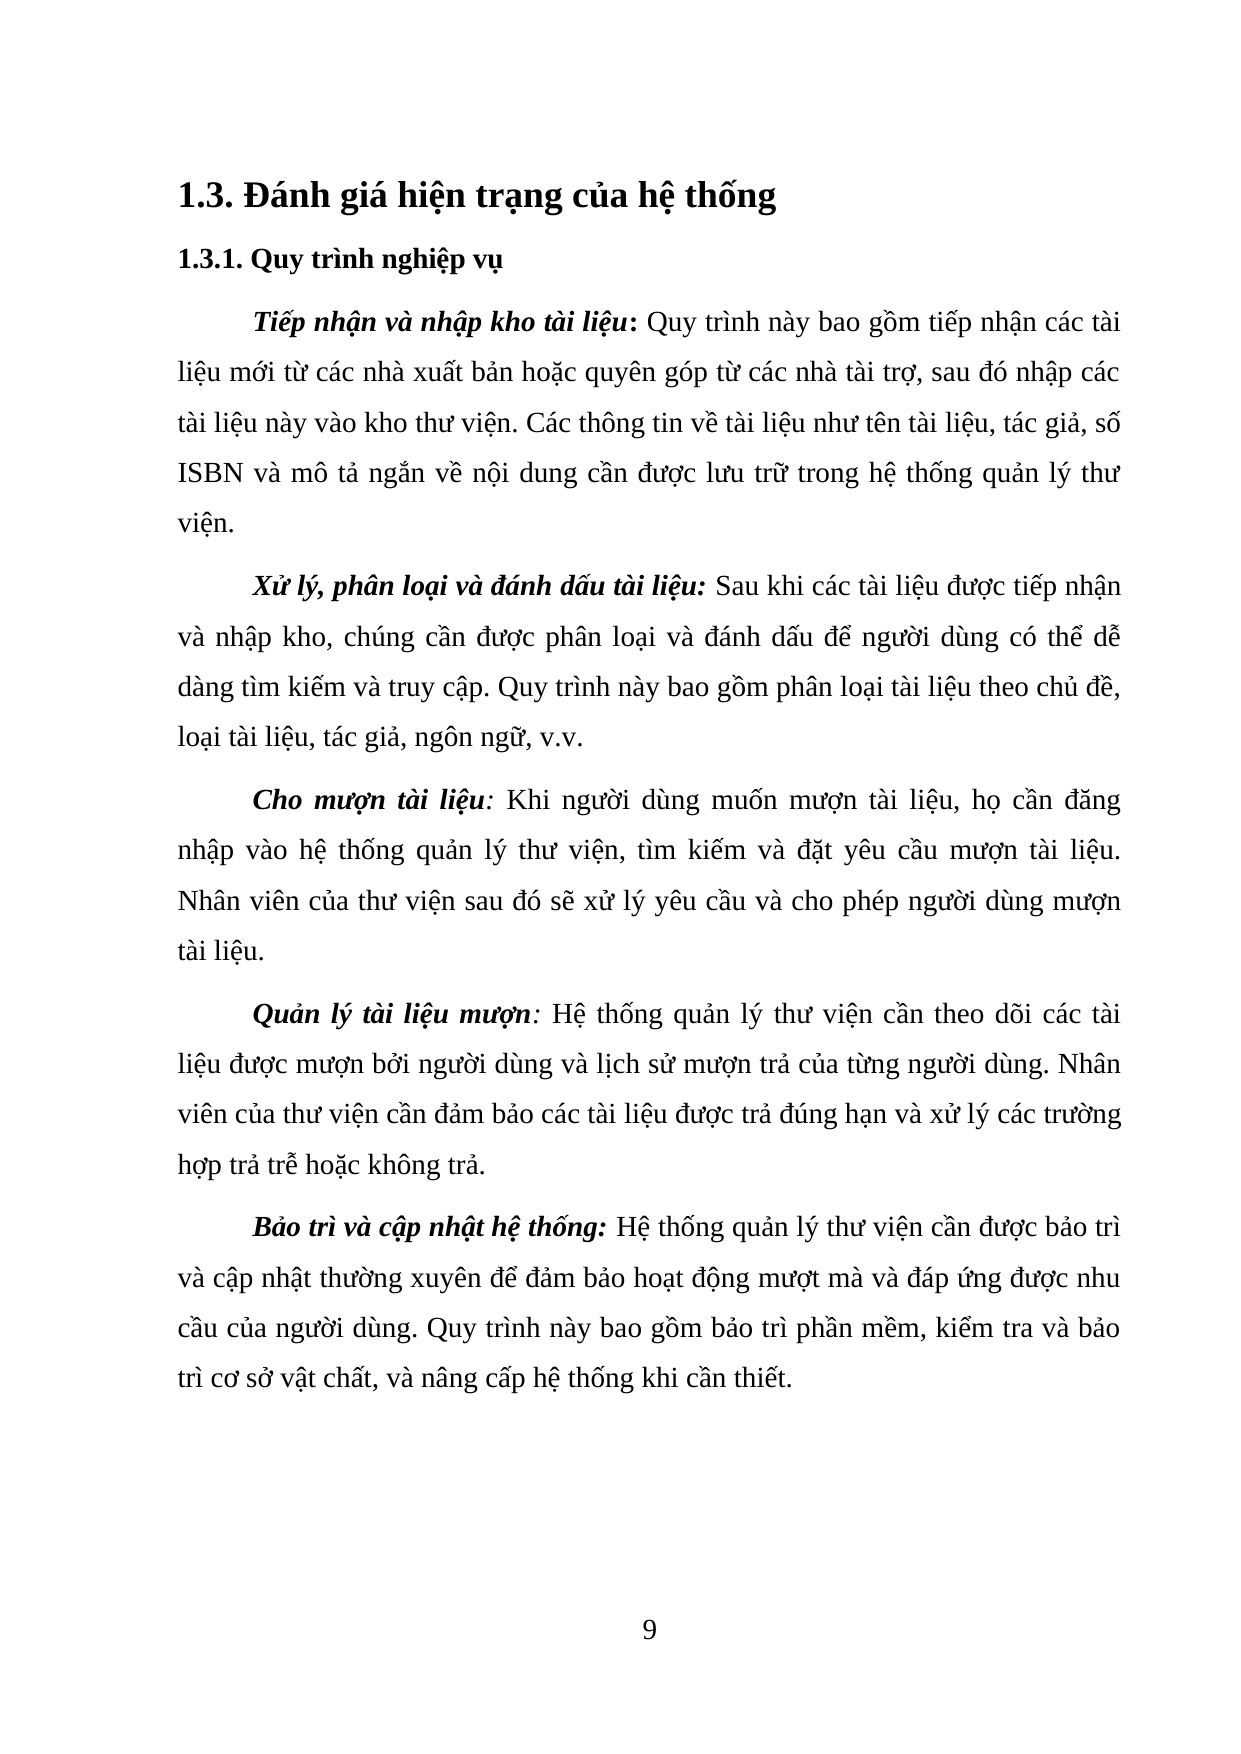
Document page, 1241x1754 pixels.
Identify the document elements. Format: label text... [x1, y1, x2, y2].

text Tiếp nhận và nhập kho tài liệu: Quy trình này bao gồm tiếp nhận các tài liệu mới từ các nhà xuất bản hoặc quyên góp từ các nhà tài trợ, sau đó nhập các tài liệu này vào kho thư viện. Các thông tin về tài liệu như tên tài liệu, tác giả, số ISBN và mô tả ngắn về nội dung cần được lưu trữ trong hệ thống quản lý thư viện. [177, 304, 1122, 539]
text Cho mượn tài liệu: Khi người dùng muốn mượn tài liệu, họ cần đăng nhập vào hệ thống quản lý thư viện, tìm kiếm và đặt yêu cầu mượn tài liệu. Nhân viên của thư viện sau đó sẽ xử lý yêu cầu và cho phép người dùng mượn tài liệu. [177, 782, 1122, 967]
text Xử lý, phân loại và đánh dấu tài liệu: Sau khi các tài liệu được tiếp nhận và nhập kho, chúng cần được phân loại và đánh dấu để người dùng có thể dễ dàng tìm kiếm và truy cập. Quy trình này bao gồm phân loại tài liệu theo chủ đề, loại tài liệu, tác giả, ngôn ngữ, v.v. [177, 568, 1122, 753]
subtitle 1.3. Đánh giá hiện trạng của hệ thống [177, 173, 1122, 216]
text Quản lý tài liệu mượn: Hệ thống quản lý thư viện cần theo dõi các tài liệu được mượn bởi người dùng và lịch sử mượn trả của từng người dùng. Nhân viên của thư viện cần đảm bảo các tài liệu được trả đúng hạn và xử lý các trường hợp trả trễ hoặc không trả. [177, 996, 1122, 1180]
subtitle 1.3.1. Quy trình nghiệp vụ [177, 241, 1122, 275]
text Bảo trì và cập nhật hệ thống: Hệ thống quản lý thư viện cần được bảo trì và cập nhật thường xuyên để đảm bảo hoạt động mượt mà và đáp ứng được nhu cầu của người dùng. Quy trình này bao gồm bảo trì phần mềm, kiểm tra và bảo trì cơ sở vật chất, và nâng cấp hệ thống khi cần thiết. [177, 1209, 1122, 1394]
